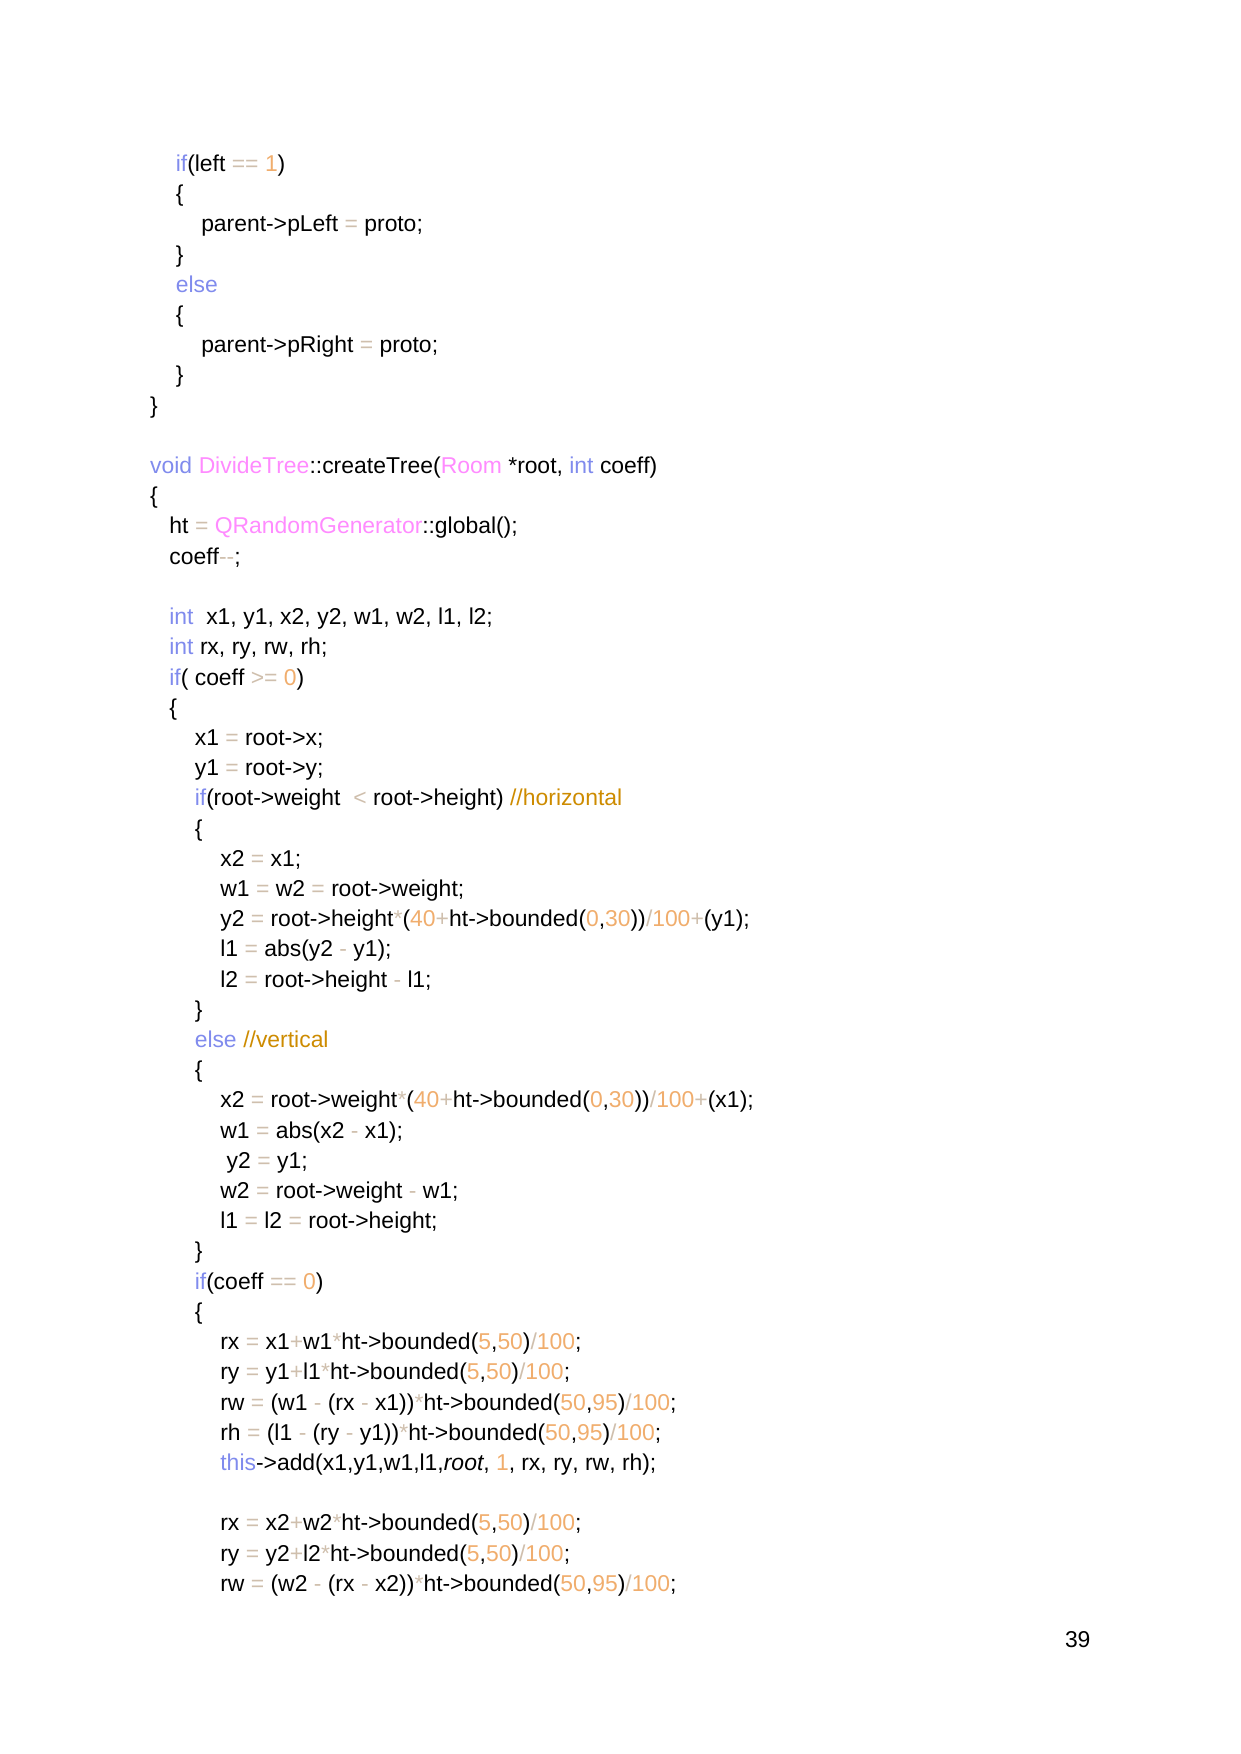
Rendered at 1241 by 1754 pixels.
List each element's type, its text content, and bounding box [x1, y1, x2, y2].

text } [150, 392, 1090, 418]
text { [150, 1298, 1090, 1324]
text x1 = root->x; [150, 724, 1090, 750]
text } [150, 996, 1090, 1022]
text } [150, 361, 1090, 388]
text { [150, 301, 1090, 327]
text { [150, 694, 1090, 720]
text w1 = abs(x2 - x1); [150, 1117, 1090, 1143]
text void DivideTree::createTree(Room *root, int coeff) [150, 452, 1090, 478]
text rx = x2+w2*ht->bounded(5,50)/100; [150, 1509, 1090, 1536]
text rw = (w1 - (rx - x1))*ht->bounded(50,95)/100; [150, 1388, 1090, 1415]
text } [150, 241, 1090, 267]
text { [150, 180, 1090, 207]
text l2 = root->height - l1; [150, 966, 1090, 992]
text int rx, ry, rw, rh; [150, 633, 1090, 660]
text { [150, 1056, 1090, 1083]
text x2 = x1; [150, 845, 1090, 871]
text rw = (w2 - (rx - x2))*ht->bounded(50,95)/100; [150, 1570, 1090, 1596]
text if(left == 1) [150, 150, 1090, 176]
text parent->pRight = proto; [150, 331, 1090, 358]
text x2 = root->weight*(40+ht->bounded(0,30))/100+(x1); [150, 1086, 1090, 1113]
text y2 = root->height*(40+ht->bounded(0,30))/100+(y1); [150, 905, 1090, 932]
text rx = x1+w1*ht->bounded(5,50)/100; [150, 1328, 1090, 1354]
text this->add(x1,y1,w1,l1,root, 1, rx, ry, rw, rh); [150, 1449, 1090, 1475]
text parent->pLeft = proto; [150, 210, 1090, 237]
text y1 = root->y; [150, 754, 1090, 781]
text w2 = root->weight - w1; [150, 1177, 1090, 1203]
text ry = y2+l2*ht->bounded(5,50)/100; [150, 1539, 1090, 1566]
text ht = QRandomGenerator::global(); [150, 512, 1090, 539]
text if( coeff >= 0) [150, 663, 1090, 690]
text if(coeff == 0) [150, 1268, 1090, 1294]
text int x1, y1, x2, y2, w1, w2, l1, l2; [150, 603, 1090, 629]
text l1 = l2 = root->height; [150, 1207, 1090, 1234]
text ry = y1+l1*ht->bounded(5,50)/100; [150, 1358, 1090, 1385]
text if(root->weight < root->height) //horizontal [150, 784, 1090, 811]
text { [150, 482, 1090, 509]
text else [150, 271, 1090, 297]
text } [150, 1237, 1090, 1264]
text else //vertical [150, 1026, 1090, 1052]
text l1 = abs(y2 - y1); [150, 935, 1090, 962]
text w1 = w2 = root->weight; [150, 875, 1090, 901]
text rh = (l1 - (ry - y1))*ht->bounded(50,95)/100; [150, 1419, 1090, 1445]
text { [150, 814, 1090, 841]
text y2 = y1; [150, 1147, 1090, 1173]
text coeff--; [150, 543, 1090, 569]
